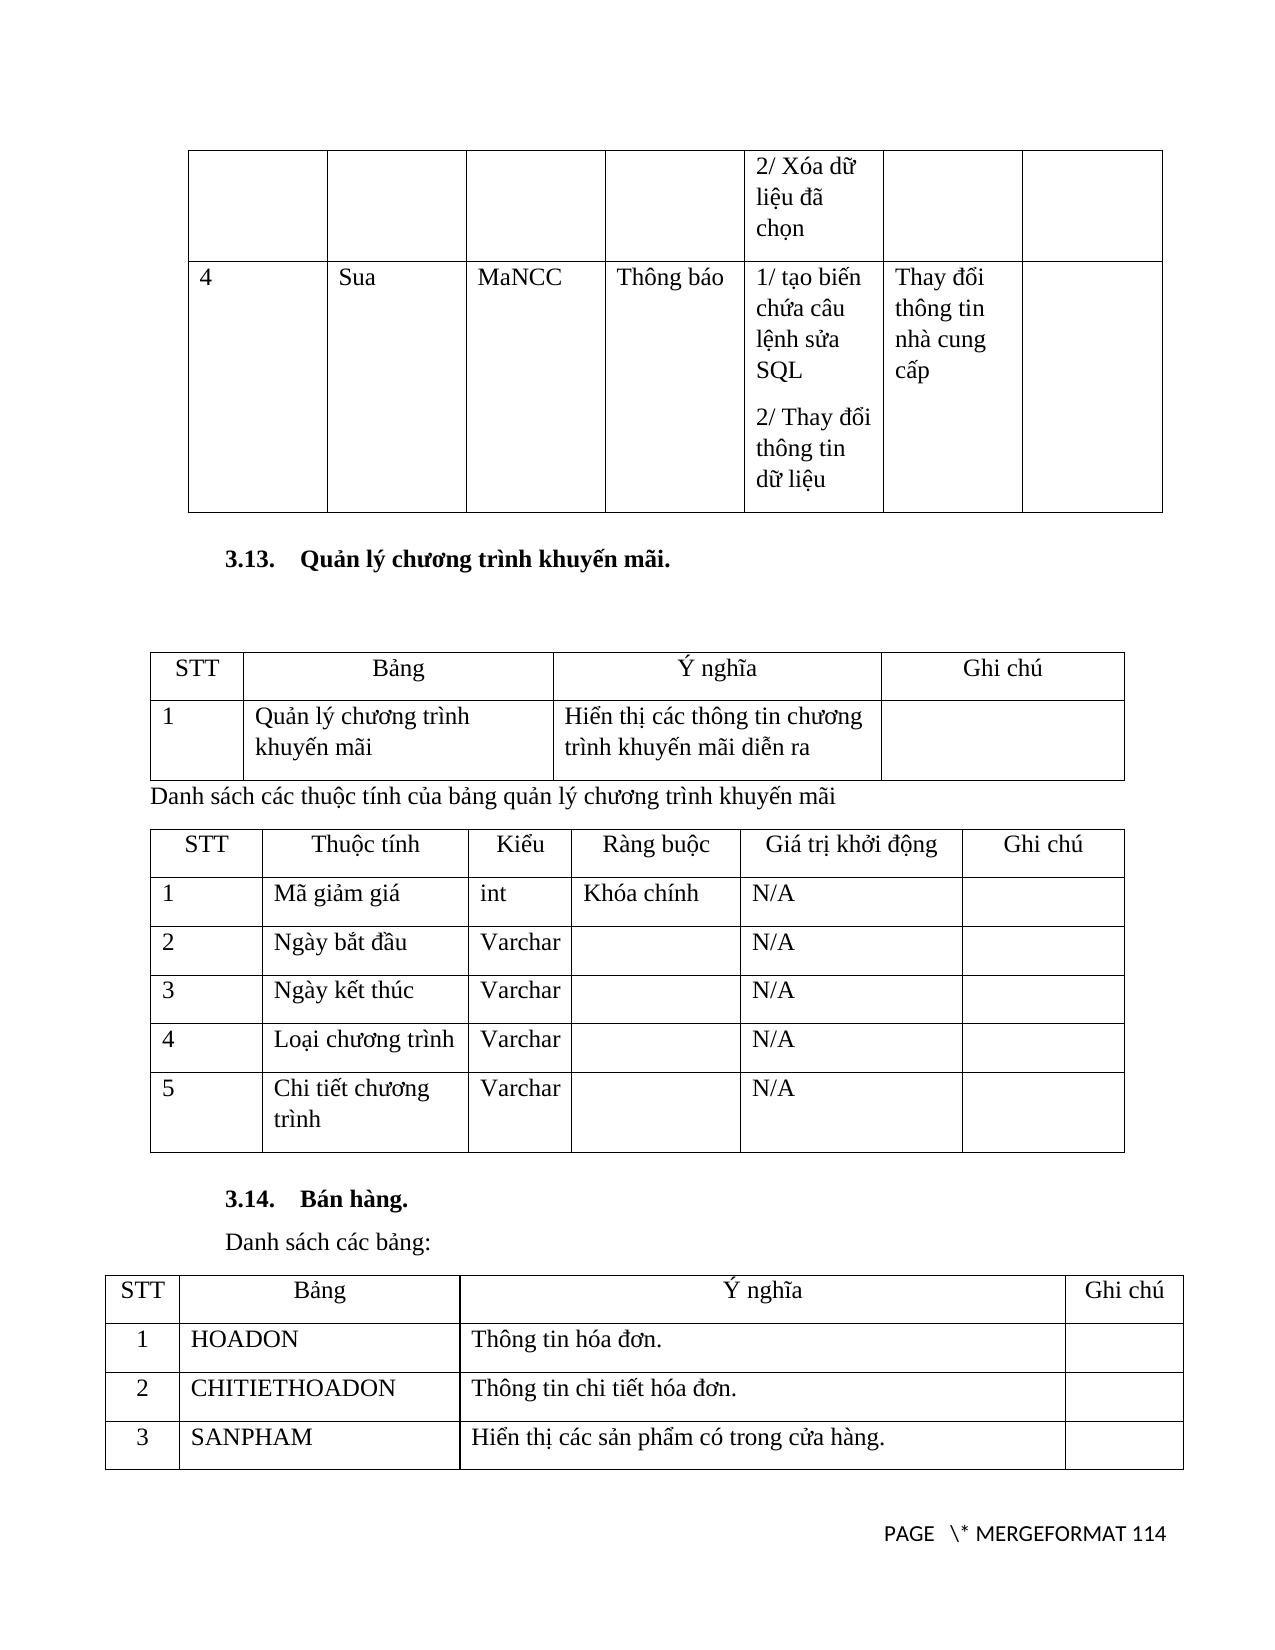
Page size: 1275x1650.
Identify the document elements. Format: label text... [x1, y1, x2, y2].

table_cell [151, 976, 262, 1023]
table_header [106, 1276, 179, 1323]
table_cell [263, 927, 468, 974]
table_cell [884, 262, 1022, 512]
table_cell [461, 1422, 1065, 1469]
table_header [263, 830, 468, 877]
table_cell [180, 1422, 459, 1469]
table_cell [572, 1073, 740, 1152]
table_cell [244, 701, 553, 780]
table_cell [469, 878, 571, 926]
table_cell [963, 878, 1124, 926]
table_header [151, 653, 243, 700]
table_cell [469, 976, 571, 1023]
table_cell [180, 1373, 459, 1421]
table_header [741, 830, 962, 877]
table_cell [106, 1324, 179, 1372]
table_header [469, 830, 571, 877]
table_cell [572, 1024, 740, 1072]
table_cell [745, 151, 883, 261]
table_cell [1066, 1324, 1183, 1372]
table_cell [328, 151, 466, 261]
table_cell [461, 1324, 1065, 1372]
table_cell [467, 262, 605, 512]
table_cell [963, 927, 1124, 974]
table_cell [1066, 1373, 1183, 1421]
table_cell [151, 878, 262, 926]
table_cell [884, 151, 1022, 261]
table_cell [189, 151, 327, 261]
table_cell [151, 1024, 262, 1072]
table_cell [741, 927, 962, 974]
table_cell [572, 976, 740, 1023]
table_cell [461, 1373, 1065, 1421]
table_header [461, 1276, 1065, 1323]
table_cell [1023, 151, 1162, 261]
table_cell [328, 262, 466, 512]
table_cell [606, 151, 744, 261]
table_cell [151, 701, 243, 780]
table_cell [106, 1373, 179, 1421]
list Bán hàng. [225, 1184, 1167, 1212]
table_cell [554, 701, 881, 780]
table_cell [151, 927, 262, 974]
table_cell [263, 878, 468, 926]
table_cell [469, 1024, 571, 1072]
list Quản lý chương trình khuyến mãi. [225, 544, 1167, 573]
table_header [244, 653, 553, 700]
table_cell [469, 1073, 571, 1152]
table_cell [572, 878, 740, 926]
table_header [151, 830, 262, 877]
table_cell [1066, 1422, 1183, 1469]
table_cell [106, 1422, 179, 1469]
list Danh sách các bảng: [225, 1227, 1167, 1256]
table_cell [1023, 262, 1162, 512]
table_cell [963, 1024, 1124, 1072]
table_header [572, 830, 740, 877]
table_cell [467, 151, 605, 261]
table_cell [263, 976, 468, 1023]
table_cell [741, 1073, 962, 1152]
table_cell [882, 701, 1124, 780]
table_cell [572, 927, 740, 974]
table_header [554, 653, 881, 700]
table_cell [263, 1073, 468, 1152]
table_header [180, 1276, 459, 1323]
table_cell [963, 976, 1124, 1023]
text Danh sách các thuộc tính của bảng quản lý chương trình khuyến mãi [150, 781, 1167, 809]
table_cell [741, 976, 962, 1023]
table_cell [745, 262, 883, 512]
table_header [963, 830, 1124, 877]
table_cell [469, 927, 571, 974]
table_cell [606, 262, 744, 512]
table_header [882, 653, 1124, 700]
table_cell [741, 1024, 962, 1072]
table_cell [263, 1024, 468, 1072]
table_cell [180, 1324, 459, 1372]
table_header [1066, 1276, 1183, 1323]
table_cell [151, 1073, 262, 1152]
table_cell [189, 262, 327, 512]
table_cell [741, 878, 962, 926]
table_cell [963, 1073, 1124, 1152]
